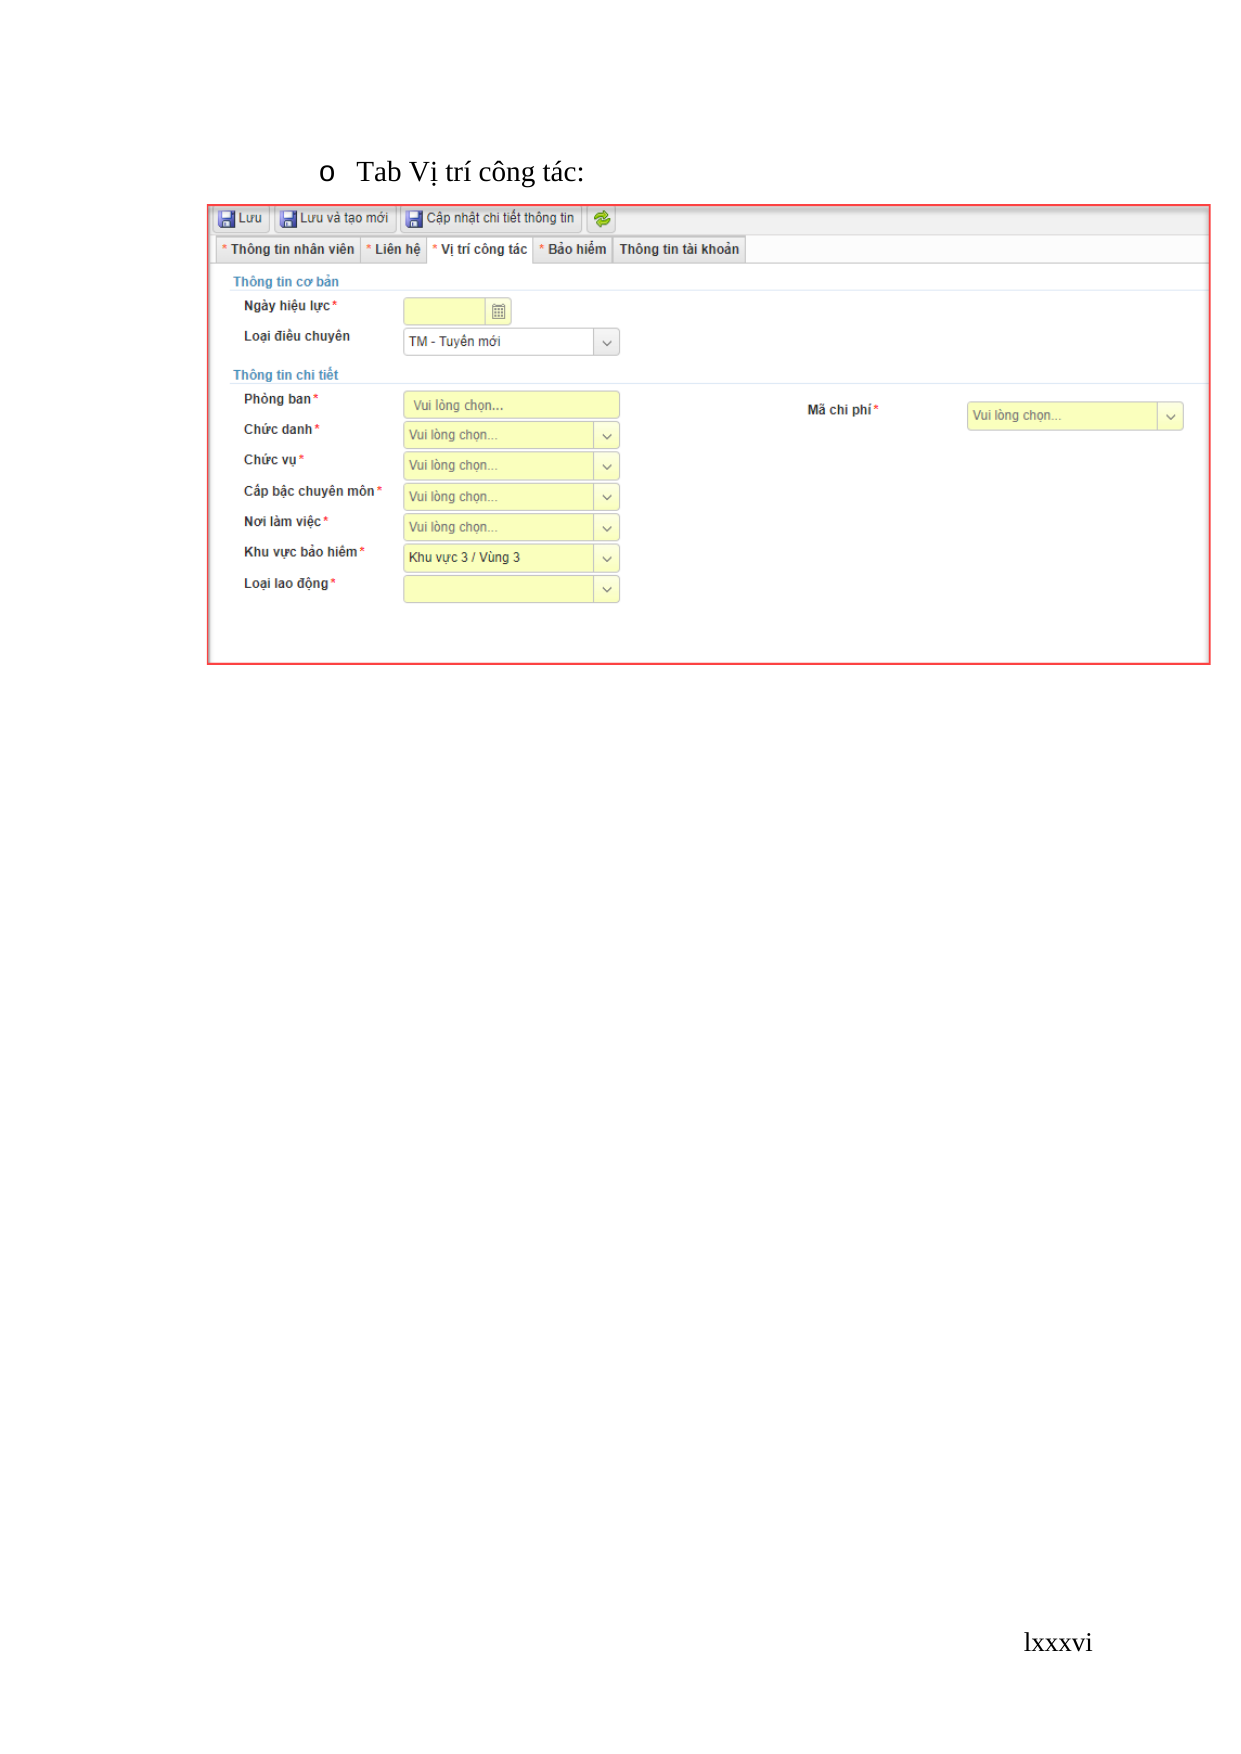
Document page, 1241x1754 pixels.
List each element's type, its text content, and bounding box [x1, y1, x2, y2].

list Tab Vị trí công tác: [319, 154, 1092, 188]
picture [206, 204, 1211, 665]
